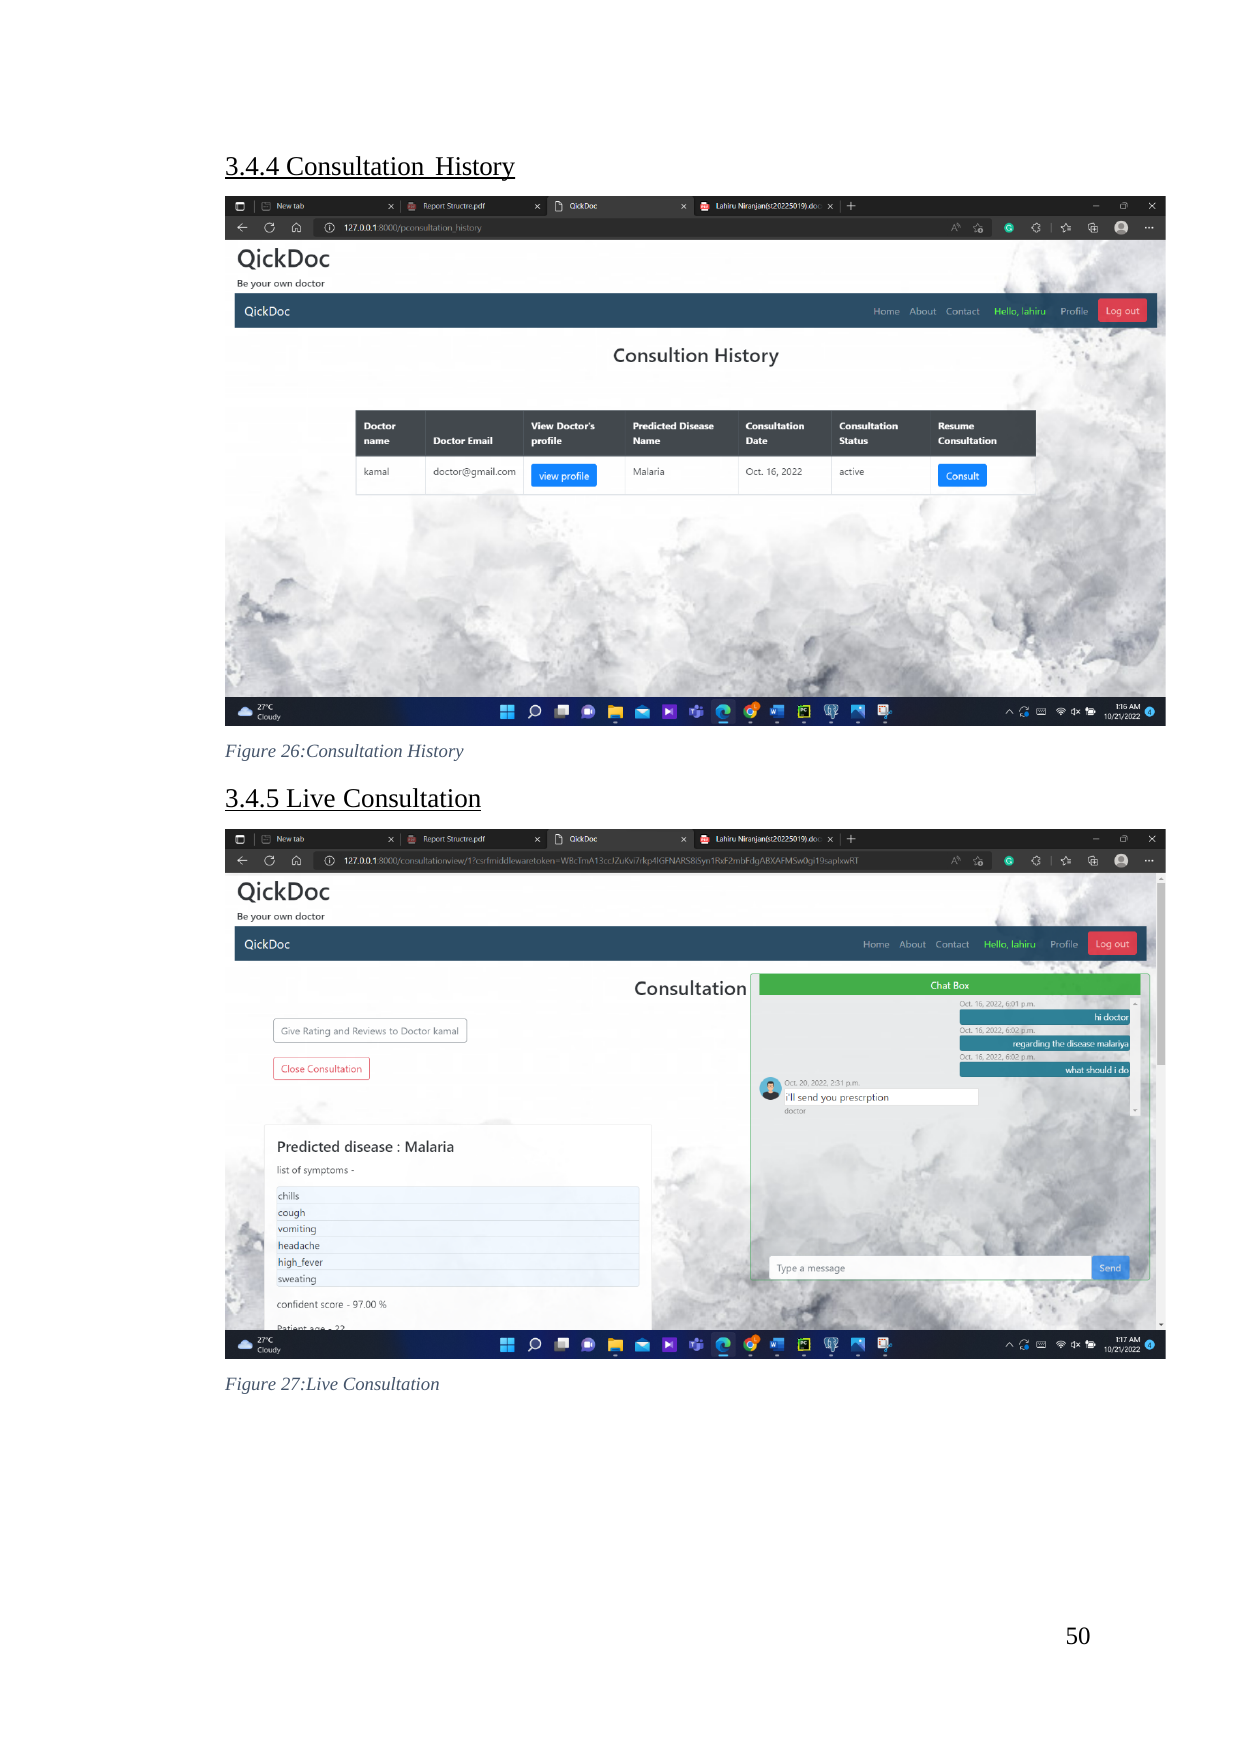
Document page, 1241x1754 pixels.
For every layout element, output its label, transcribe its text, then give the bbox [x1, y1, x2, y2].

subtitle 3.4.4 Consultation History [225, 150, 1090, 181]
picture [225, 196, 1166, 726]
picture [225, 829, 1166, 1359]
subtitle 3.4.5 Live Consultation [225, 782, 1090, 814]
